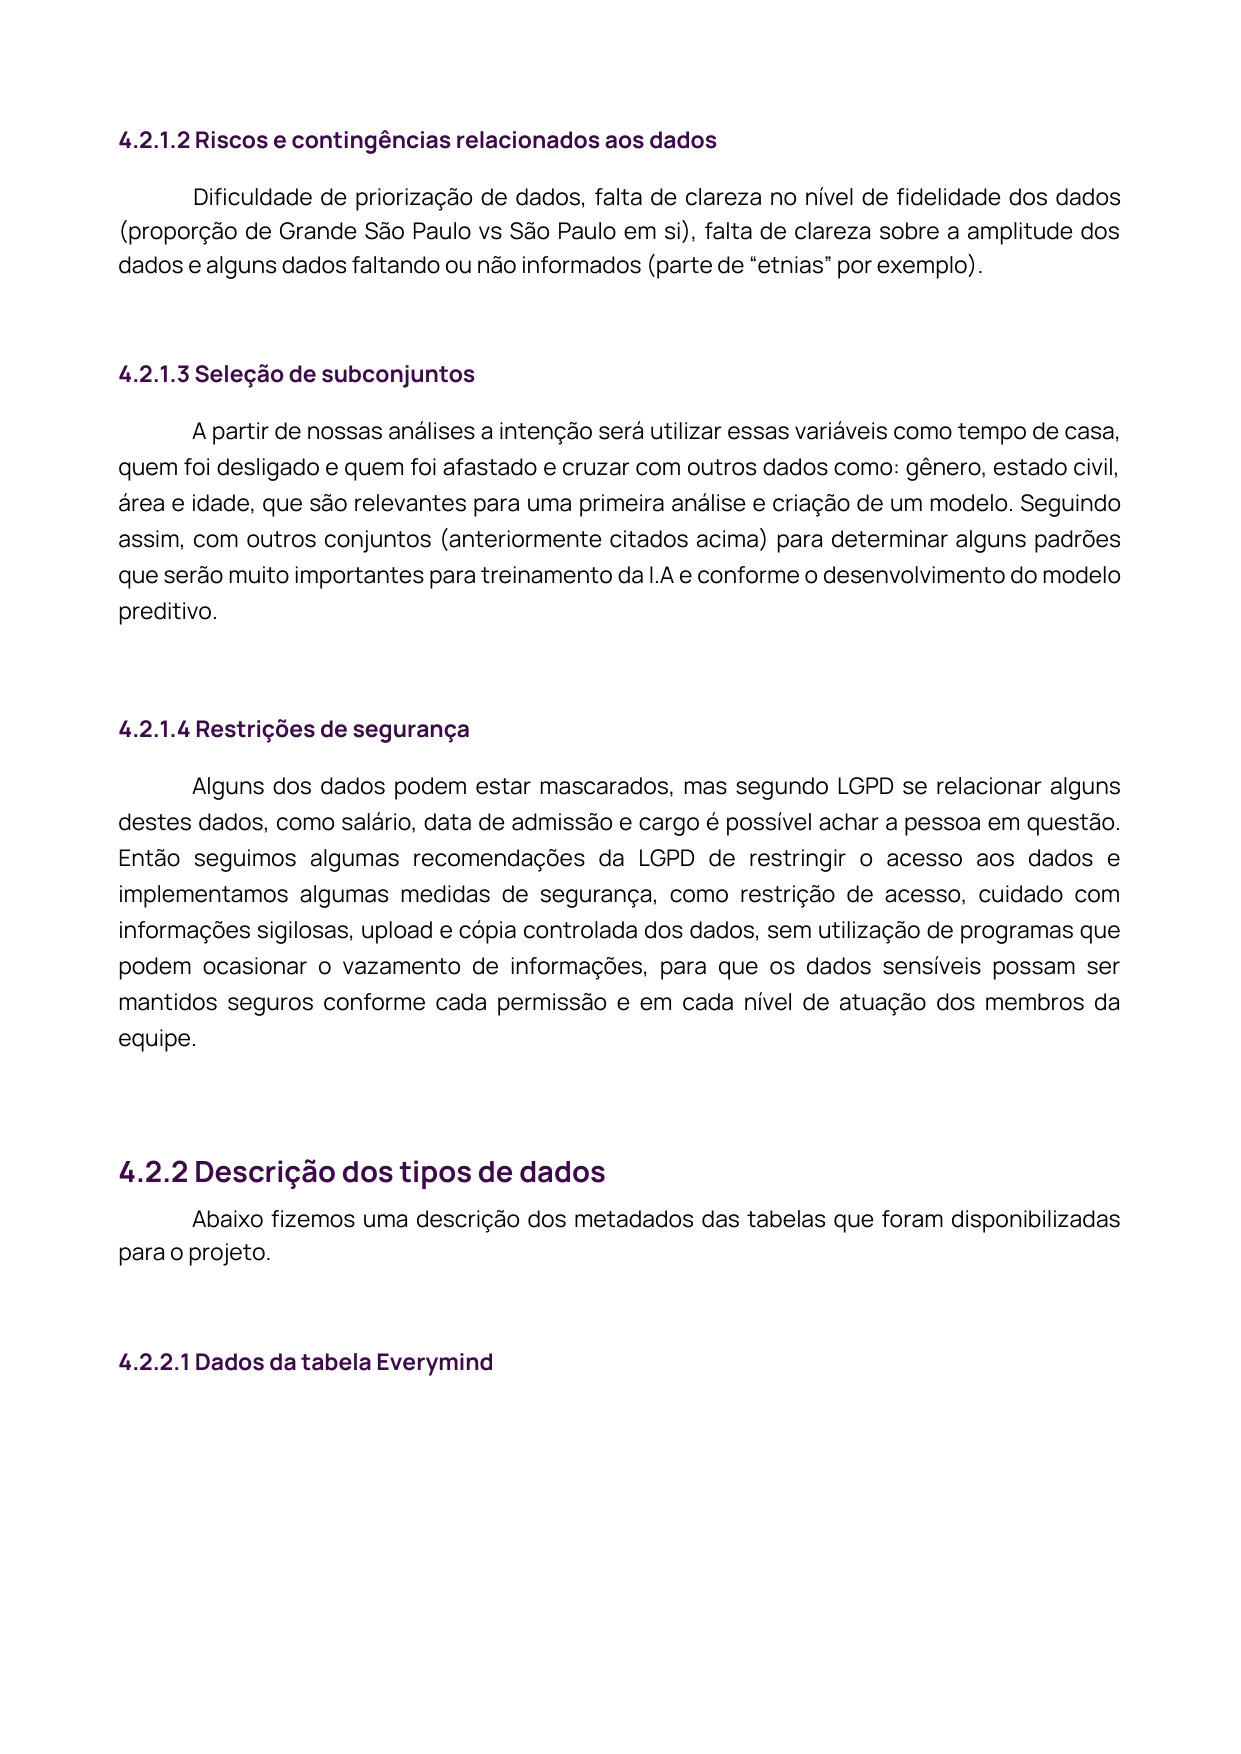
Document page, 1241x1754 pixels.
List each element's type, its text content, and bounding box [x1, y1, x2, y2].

subtitle 4.2.1.4 Restrições de segurança [118, 713, 1122, 744]
text Alguns dos dados podem estar mascarados, mas segundo LGPD se relacionar alguns destes dados, como salário, data de admissão e cargo é possível achar a pessoa em questão. Então seguimos algumas recomendações da LGPD de restringir o acesso aos dados e implementamos algumas medidas de segurança, como restrição de acesso, cuidado com informações sigilosas, upload e cópia controlada dos dados, sem utilização de programas que podem ocasionar o vazamento de informações, para que os dados sensíveis possam ser mantidos seguros conforme cada permissão e em cada nível de atuação dos membros da equipe. [118, 770, 1122, 1053]
text A partir de nossas análises a intenção será utilizar essas variáveis como tempo de casa, quem foi desligado e quem foi afastado e cruzar com outros dados como: gênero, estado civil, área e idade, que são relevantes para uma primeira análise e criação de um modelo. Seguindo assim, com outros conjuntos (anteriormente citados acima) para determinar alguns padrões que serão muito importantes para treinamento da I.A e conforme o desenvolvimento do modelo preditivo. [118, 415, 1122, 626]
text Dificuldade de priorização de dados, falta de clareza no nível de fidelidade dos dados (proporção de Grande São Paulo vs São Paulo em si), falta de clareza sobre a amplitude dos dados e alguns dados faltando ou não informados (parte de “etnias” por exemplo). [118, 181, 1122, 280]
subtitle 4.2.2.1 Dados da tabela Everymind [118, 1346, 1122, 1377]
subtitle 4.2.1.2 Riscos e contingências relacionados aos dados [118, 124, 1122, 155]
subtitle 4.2.1.3 Seleção de subconjuntos [118, 358, 1122, 389]
subtitle 4.2.2 Descrição dos tipos de dados [118, 1151, 1122, 1191]
text Abaixo fizemos uma descrição dos metadados das tabelas que foram disponibilizadas para o projeto. [118, 1202, 1122, 1268]
